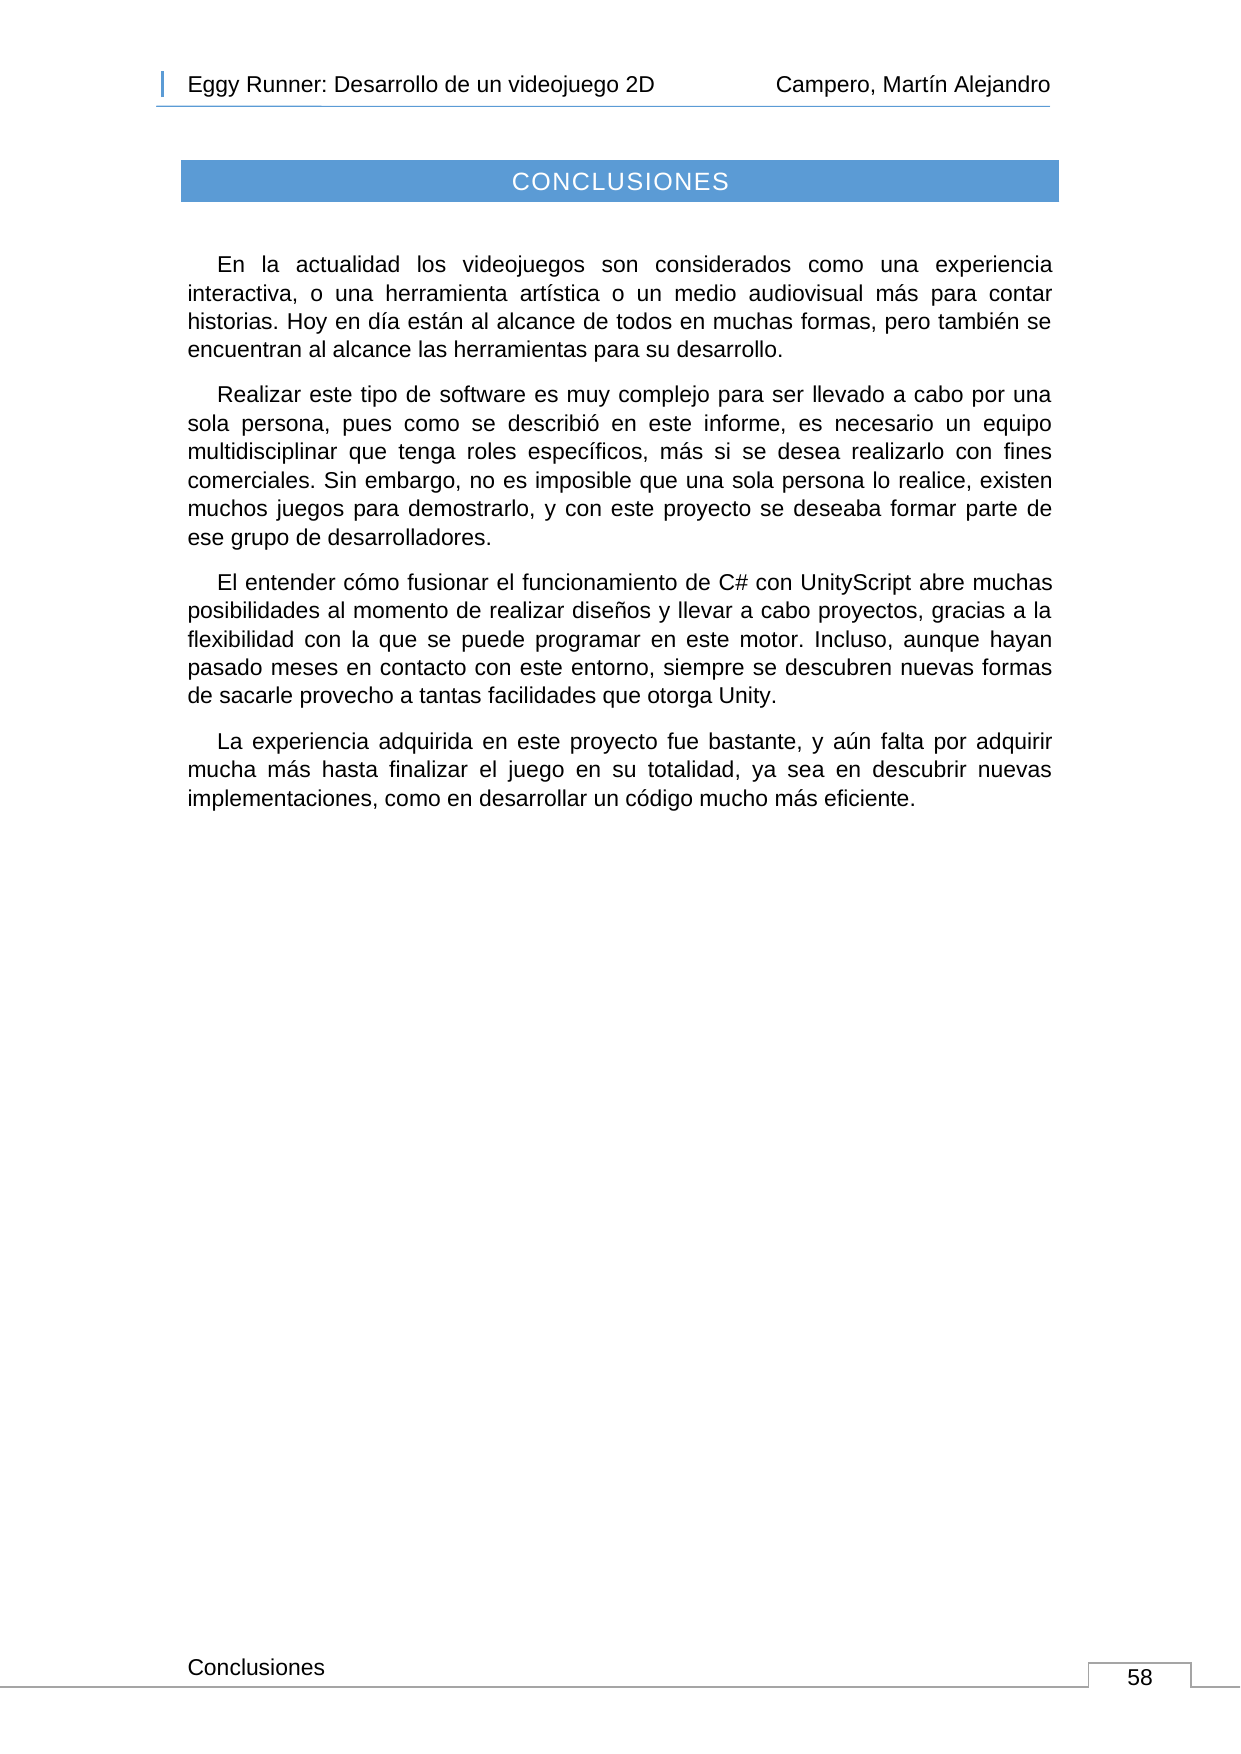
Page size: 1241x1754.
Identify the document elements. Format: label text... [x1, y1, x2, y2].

text En la actualidad los videojuegos son considerados como una experiencia interactiva, o una herramienta artística o un medio audiovisual más para contar historias. Hoy en día están al alcance de todos en muchas formas, pero también se encuentran al alcance las herramientas para su desarrollo. [187, 251, 1053, 363]
text Realizar este tipo de software es muy complejo para ser llevado a cabo por una sola persona, pues como se describió en este informe, es necesario un equipo multidisciplinar que tenga roles específicos, más si se desea realizarlo con fines comerciales. Sin embargo, no es imposible que una sola persona lo realice, existen muchos juegos para demostrarlo, y con este proyecto se deseaba formar parte de ese grupo de desarrolladores. [187, 381, 1053, 550]
text El entender cómo fusionar el funcionamiento de C# con UnityScript abre muchas posibilidades al momento de realizar diseños y llevar a cabo proyectos, gracias a la flexibilidad con la que se puede programar en este motor. Incluso, aunque hayan pasado meses en contacto con este entorno, siempre se descubren nuevas formas de sacarle provecho a tantas facilidades que otorga Unity. [187, 569, 1053, 709]
text La experiencia adquirida en este proyecto fue bastante, y aún falta por adquirir mucha más hasta finalizar el juego en su totalidad, ya sea en descubrir nuevas implementaciones, como en desarrollar un código mucho más eficiente. [187, 728, 1053, 811]
subtitle Conclusiones [187, 167, 1053, 195]
